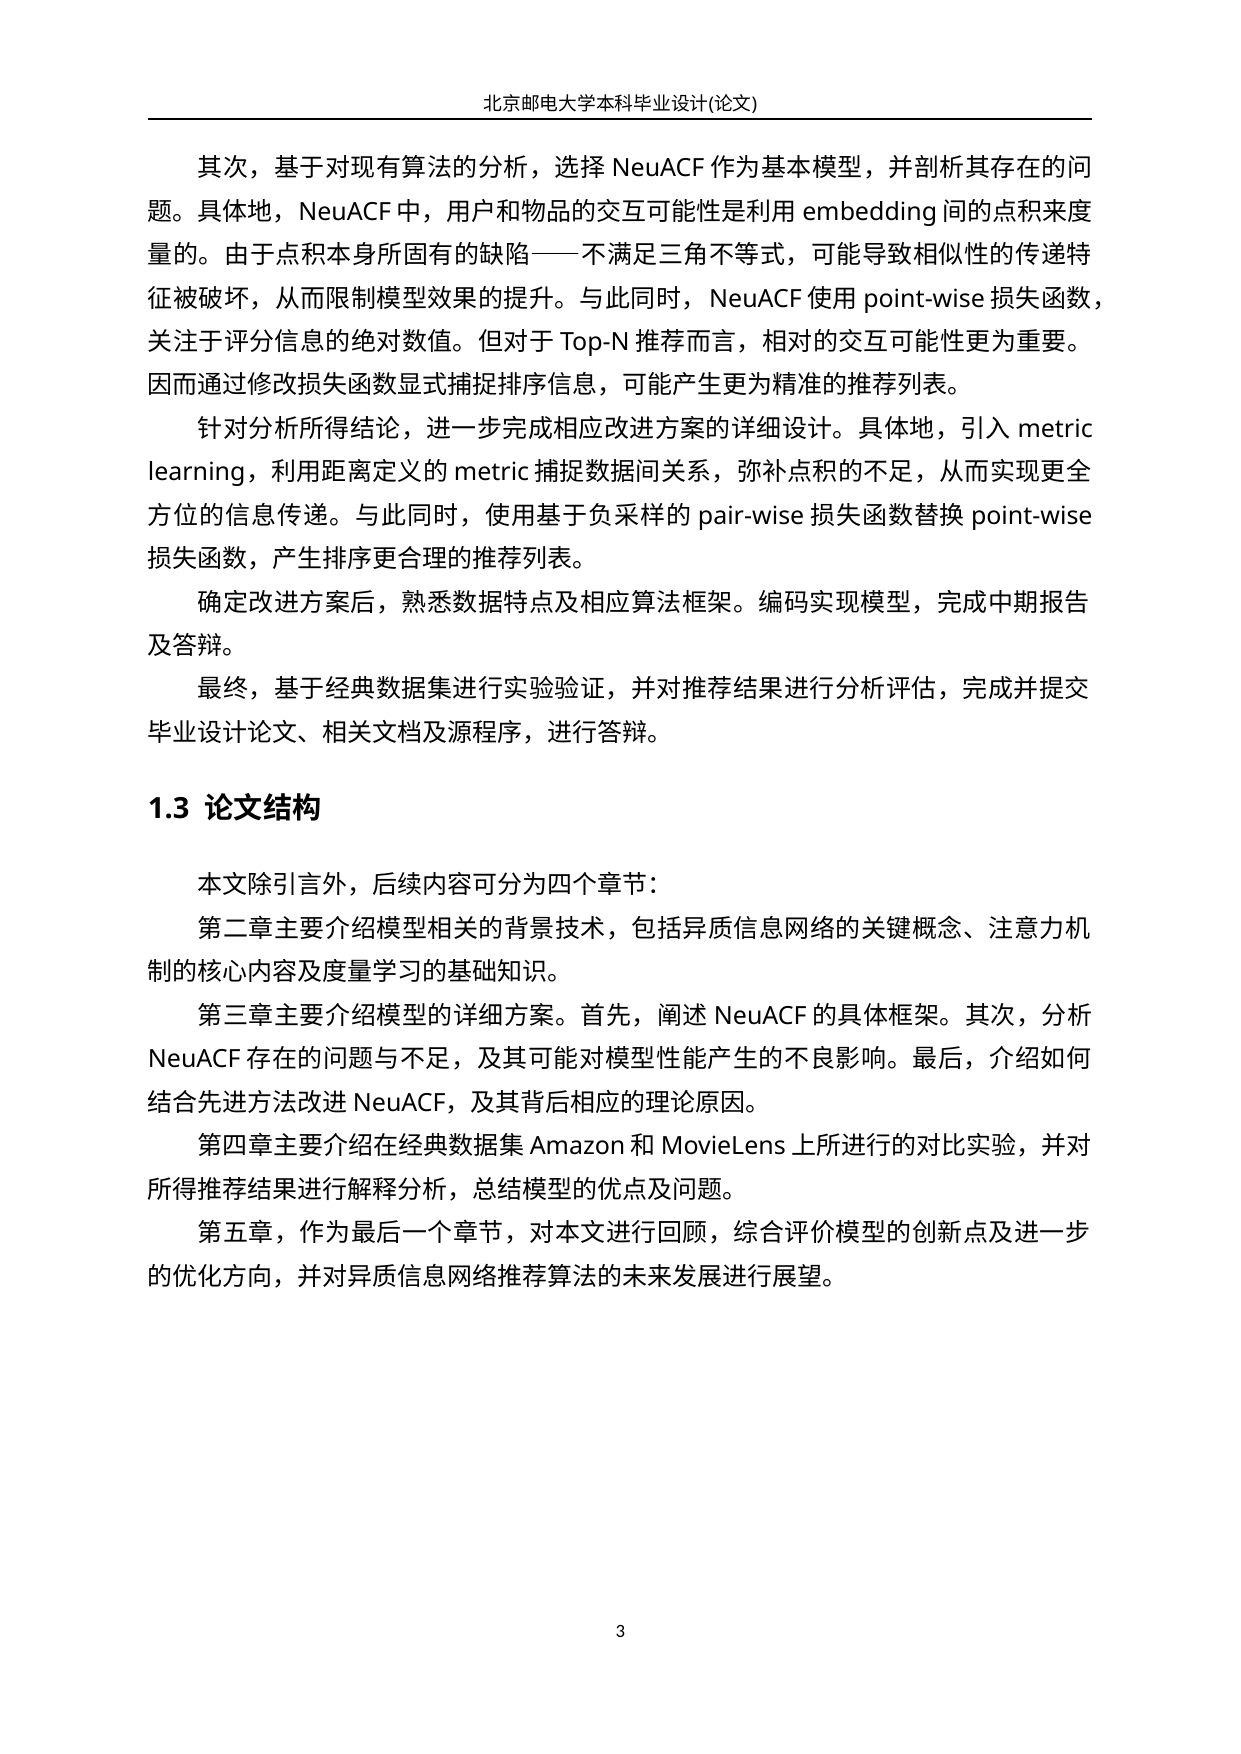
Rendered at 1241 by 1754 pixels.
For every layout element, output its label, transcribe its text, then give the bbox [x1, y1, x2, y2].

text 第二章主要介绍模型相关的背景技术，包括异质信息网络的关键概念、注意力机制的核心内容及度量学习的基础知识。 [148, 908, 1092, 988]
text 第四章主要介绍在经典数据集Amazon和MovieLens上所进行的对比实验，并对所得推荐结果进行解释分析，总结模型的优点及问题。 [148, 1126, 1092, 1205]
text 第三章主要介绍模型的详细方案。首先，阐述NeuACF的具体框架。其次，分析NeuACF存在的问题与不足，及其可能对模型性能产生的不良影响。最后，介绍如何结合先进方法改进NeuACF，及其背后相应的理论原因。 [148, 995, 1092, 1118]
subtitle 1.3 论文结构 [148, 785, 1092, 827]
text 第五章，作为最后一个章节，对本文进行回顾，综合评价模型的创新点及进一步的优化方向，并对异质信息网络推荐算法的未来发展进行展望。 [148, 1212, 1092, 1292]
text 本文除引言外，后续内容可分为四个章节： [148, 865, 1092, 901]
text 最终，基于经典数据集进行实验验证，并对推荐结果进行分析评估，完成并提交毕业设计论文、相关文档及源程序，进行答辩。 [148, 669, 1092, 749]
text 针对分析所得结论，进一步完成相应改进方案的详细设计。具体地，引入metric learning，利用距离定义的metric捕捉数据间关系，弥补点积的不足，从而实现更全方位的信息传递。与此同时，使用基于负采样的pair-wise损失函数替换point-wise损失函数，产生排序更合理的推荐列表。 [148, 408, 1092, 575]
text 确定改进方案后，熟悉数据特点及相应算法框架。编码实现模型，完成中期报告及答辩。 [148, 582, 1092, 662]
text 其次，基于对现有算法的分析，选择NeuACF作为基本模型，并剖析其存在的问题。具体地，NeuACF中，用户和物品的交互可能性是利用embedding间的点积来度量的。由于点积本身所固有的缺陷——不满足三角不等式，可能导致相似性的传递特征被破坏，从而限制模型效果的提升。与此同时，NeuACF使用point-wise损失函数，关注于评分信息的绝对数值。但对于Top-N推荐而言，相对的交互可能性更为重要。因而通过修改损失函数显式捕捉排序信息，可能产生更为精准的推荐列表。 [148, 148, 1092, 401]
